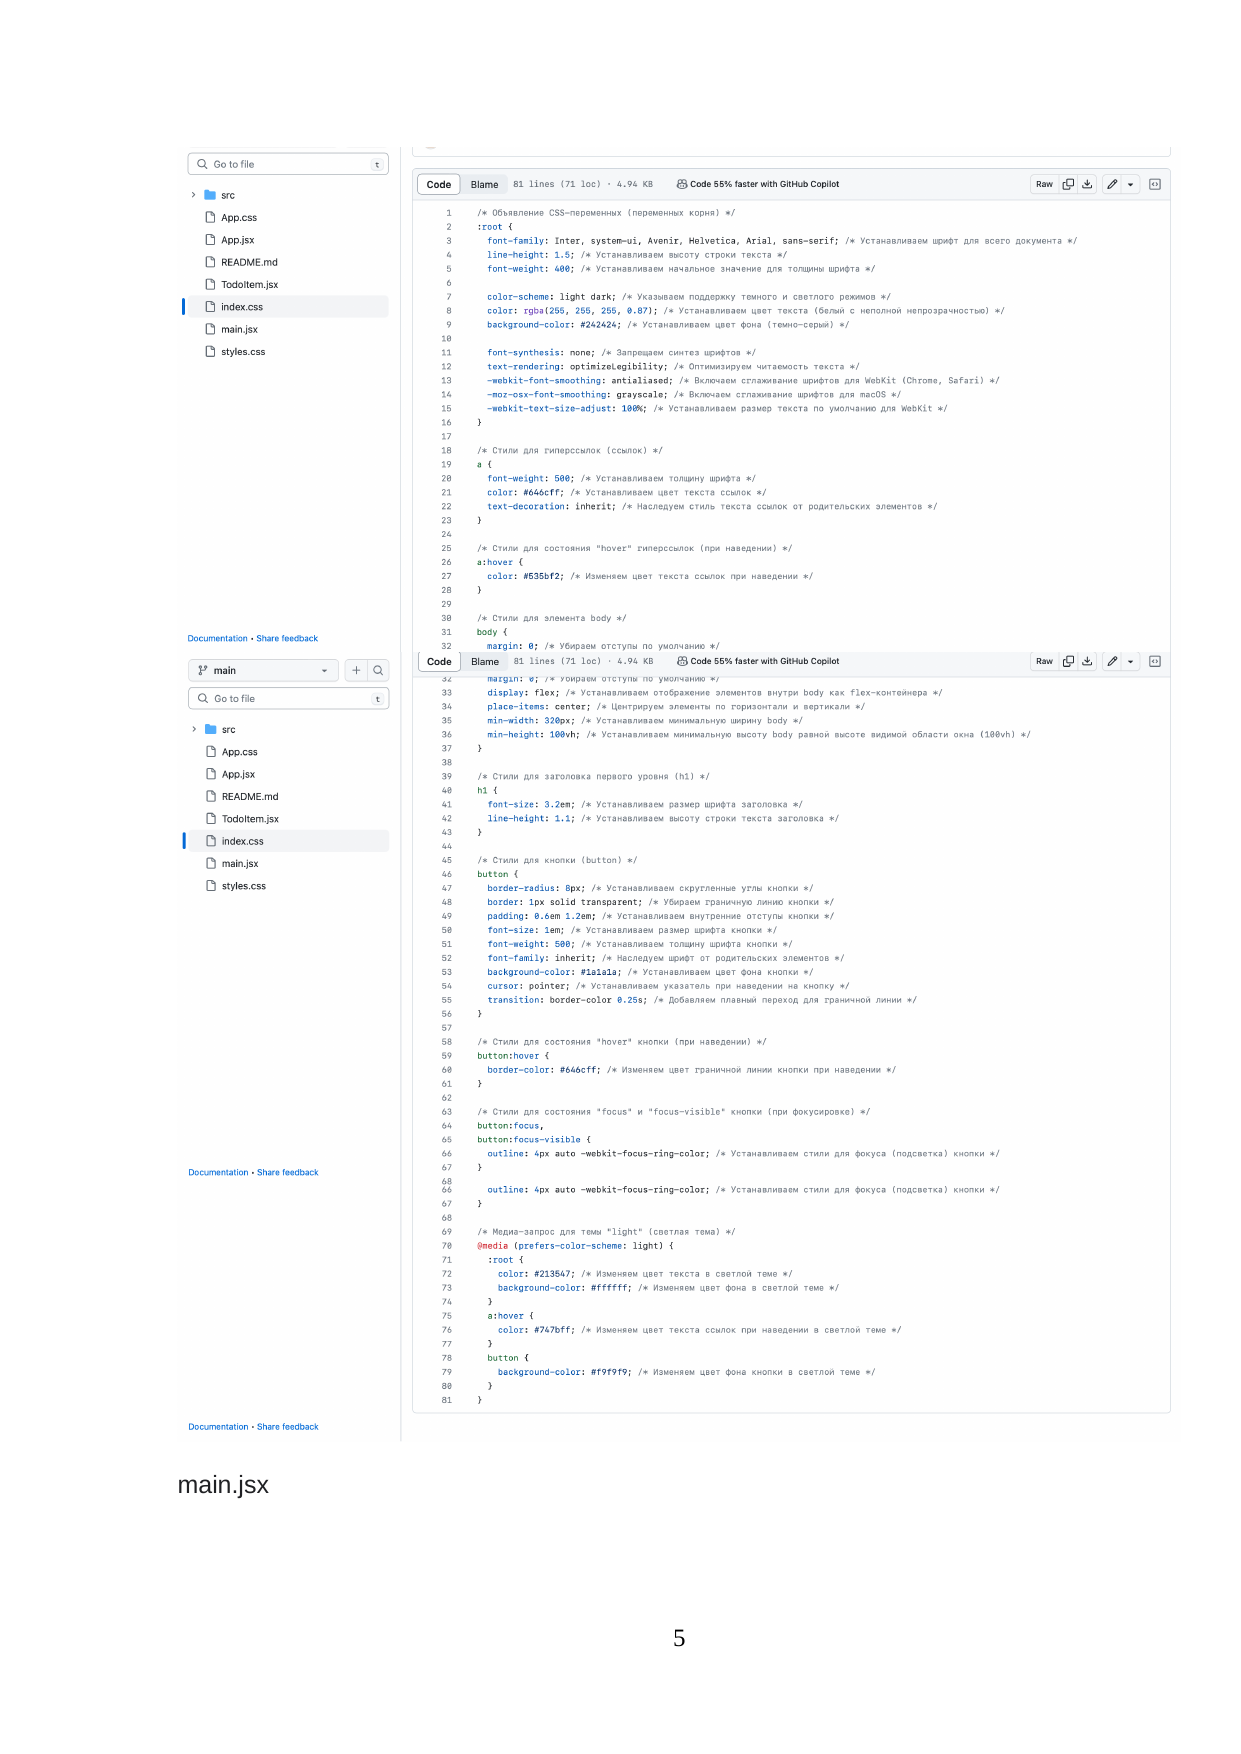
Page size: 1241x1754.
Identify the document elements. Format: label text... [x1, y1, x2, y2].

picture [177, 147, 1182, 1442]
text main.jsx [177, 1470, 1181, 1499]
